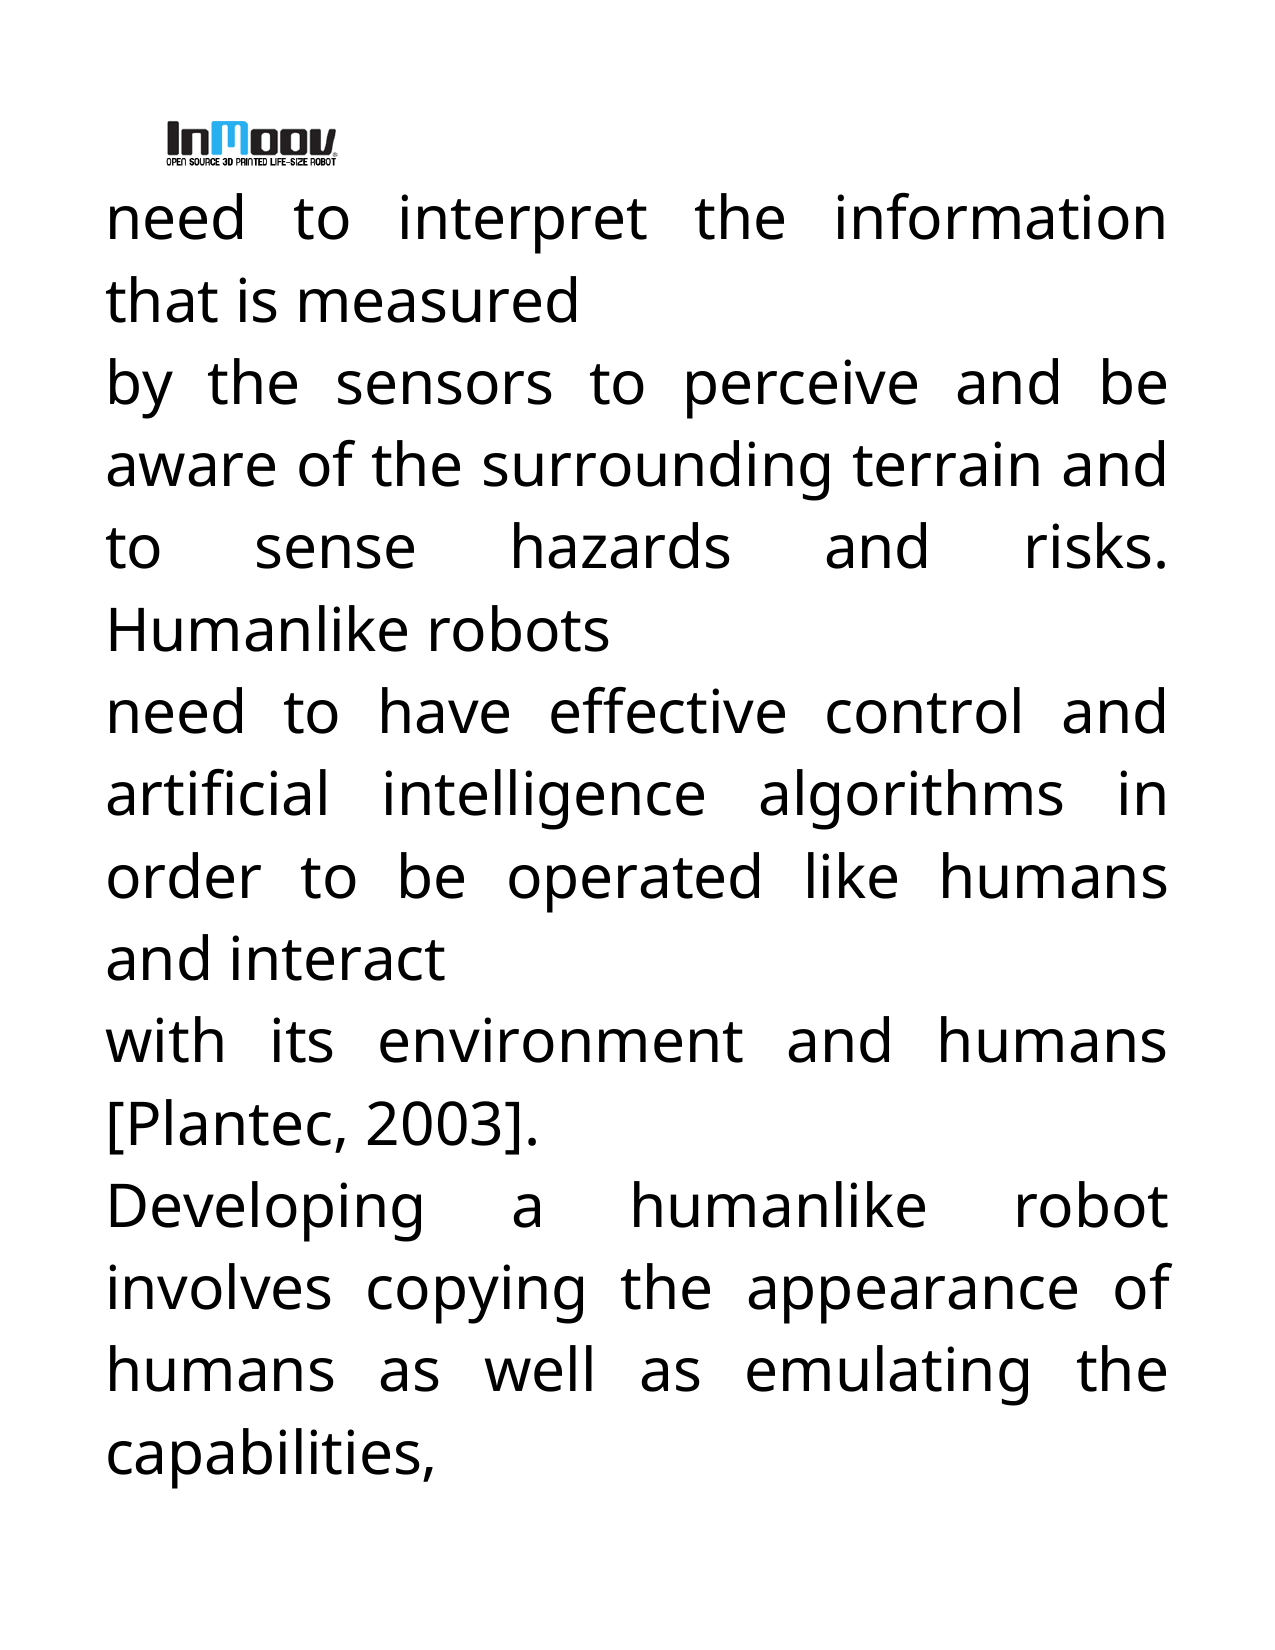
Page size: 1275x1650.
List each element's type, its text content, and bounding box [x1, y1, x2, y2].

text operated over a long time without recharge. In addition, the robots need to interpret the information that is measured [105, 175, 1170, 340]
picture [161, 105, 348, 176]
text Developing a humanlike robot involves copying the appearance of humans as well as emulating the capabilities, [105, 1163, 1170, 1492]
text by the sensors to perceive and be aware of the surrounding terrain and to sense hazards and risks. Humanlike robots [105, 340, 1170, 669]
text with its environment and humans [Plantec, 2003]. [105, 998, 1170, 1163]
text need to have effective control and artificial intelligence algorithms in order to be operated like humans and interact [105, 669, 1170, 998]
